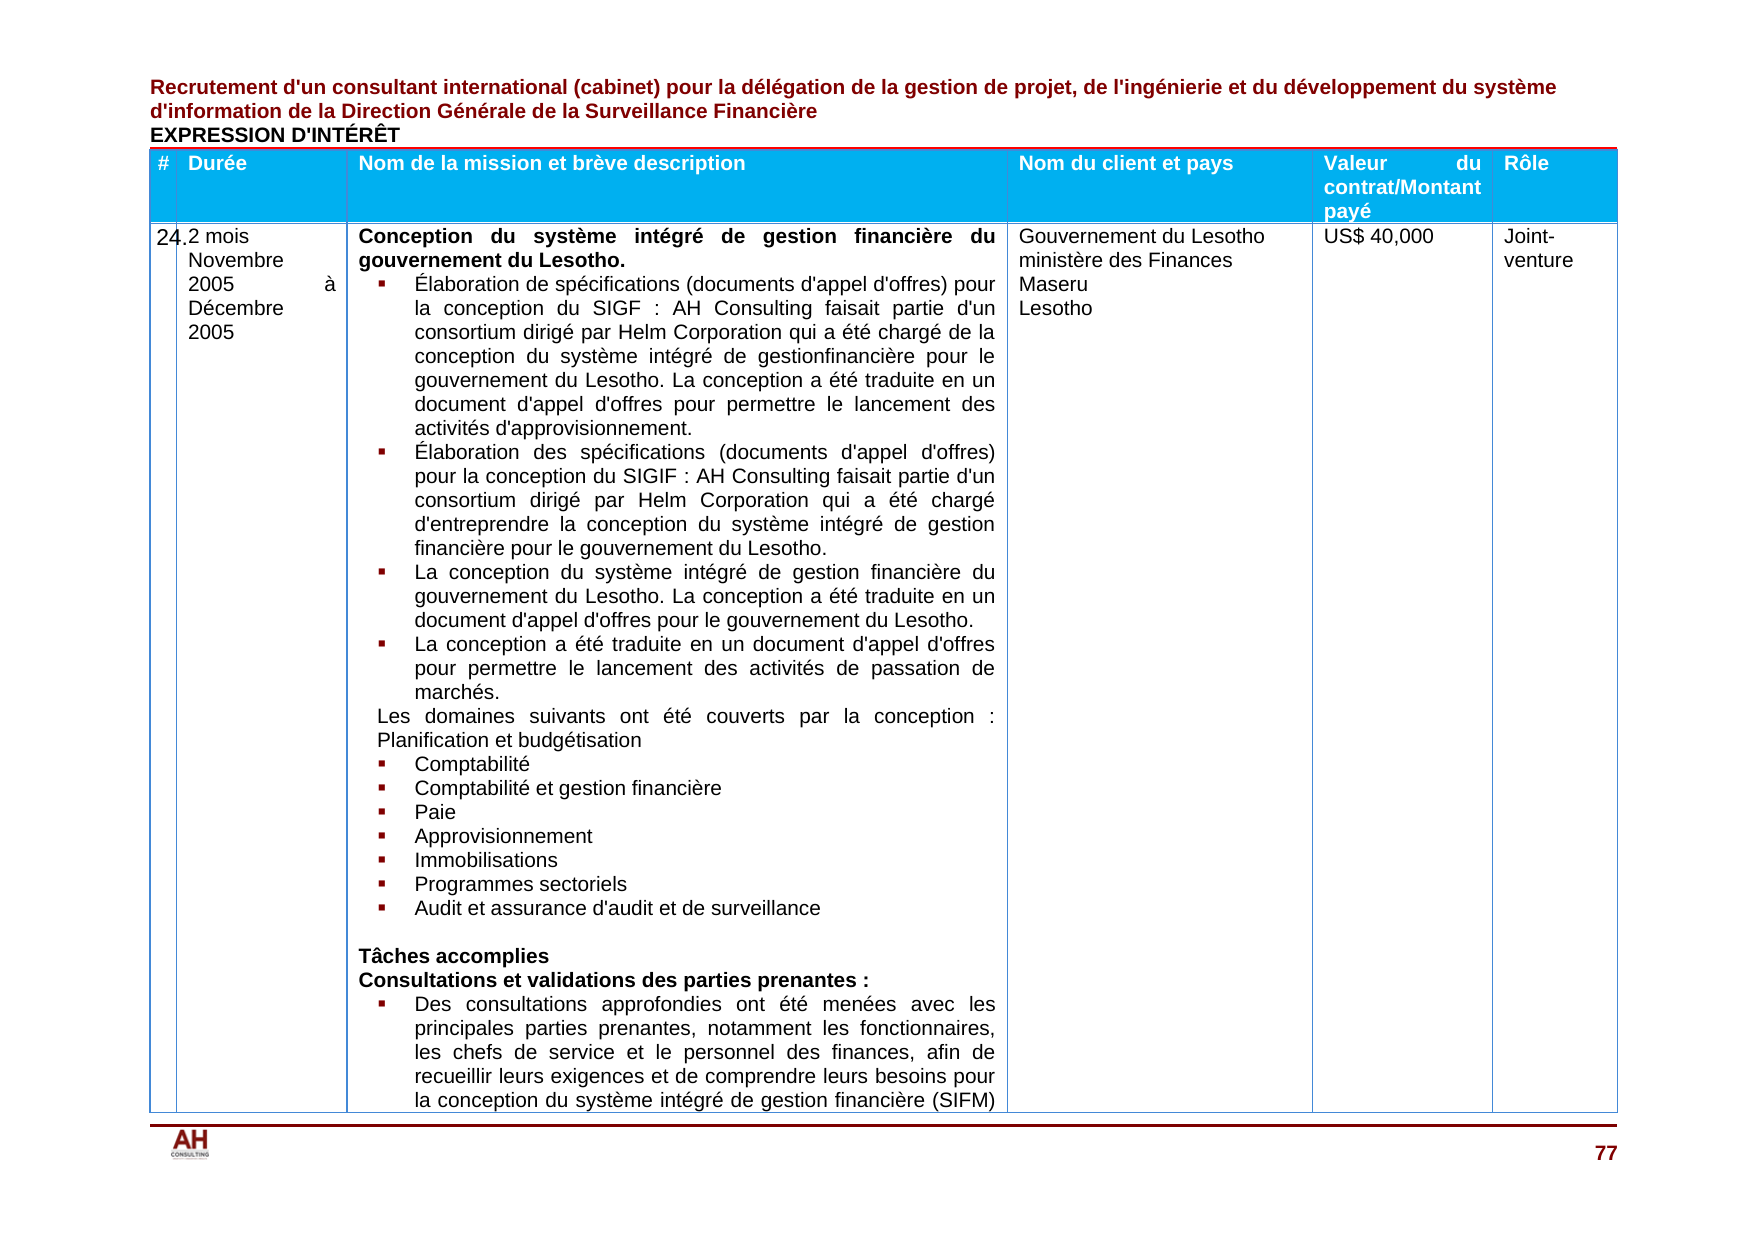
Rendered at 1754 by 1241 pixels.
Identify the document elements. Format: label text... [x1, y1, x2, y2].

table_cell US$ 40,000 [1313, 224, 1492, 1112]
table_header Nom du client et pays [1008, 151, 1312, 222]
table_cell [151, 224, 176, 1112]
table_header Durée [177, 151, 346, 222]
table_header Nom de la mission et brève description [348, 151, 1007, 222]
table_header Valeur du contrat/Montant payé [1313, 151, 1492, 222]
table_header # [151, 151, 176, 222]
table_cell Gouvernement du Lesotho ministère des Finances Maseru Lesotho [1008, 224, 1312, 1112]
picture [169, 1128, 211, 1161]
table_header Rôle [1493, 151, 1617, 222]
table_cell 2 mois Novembre 2005 à Décembre 2005 [177, 224, 346, 1112]
table_cell Joint-venture [1493, 224, 1617, 1112]
